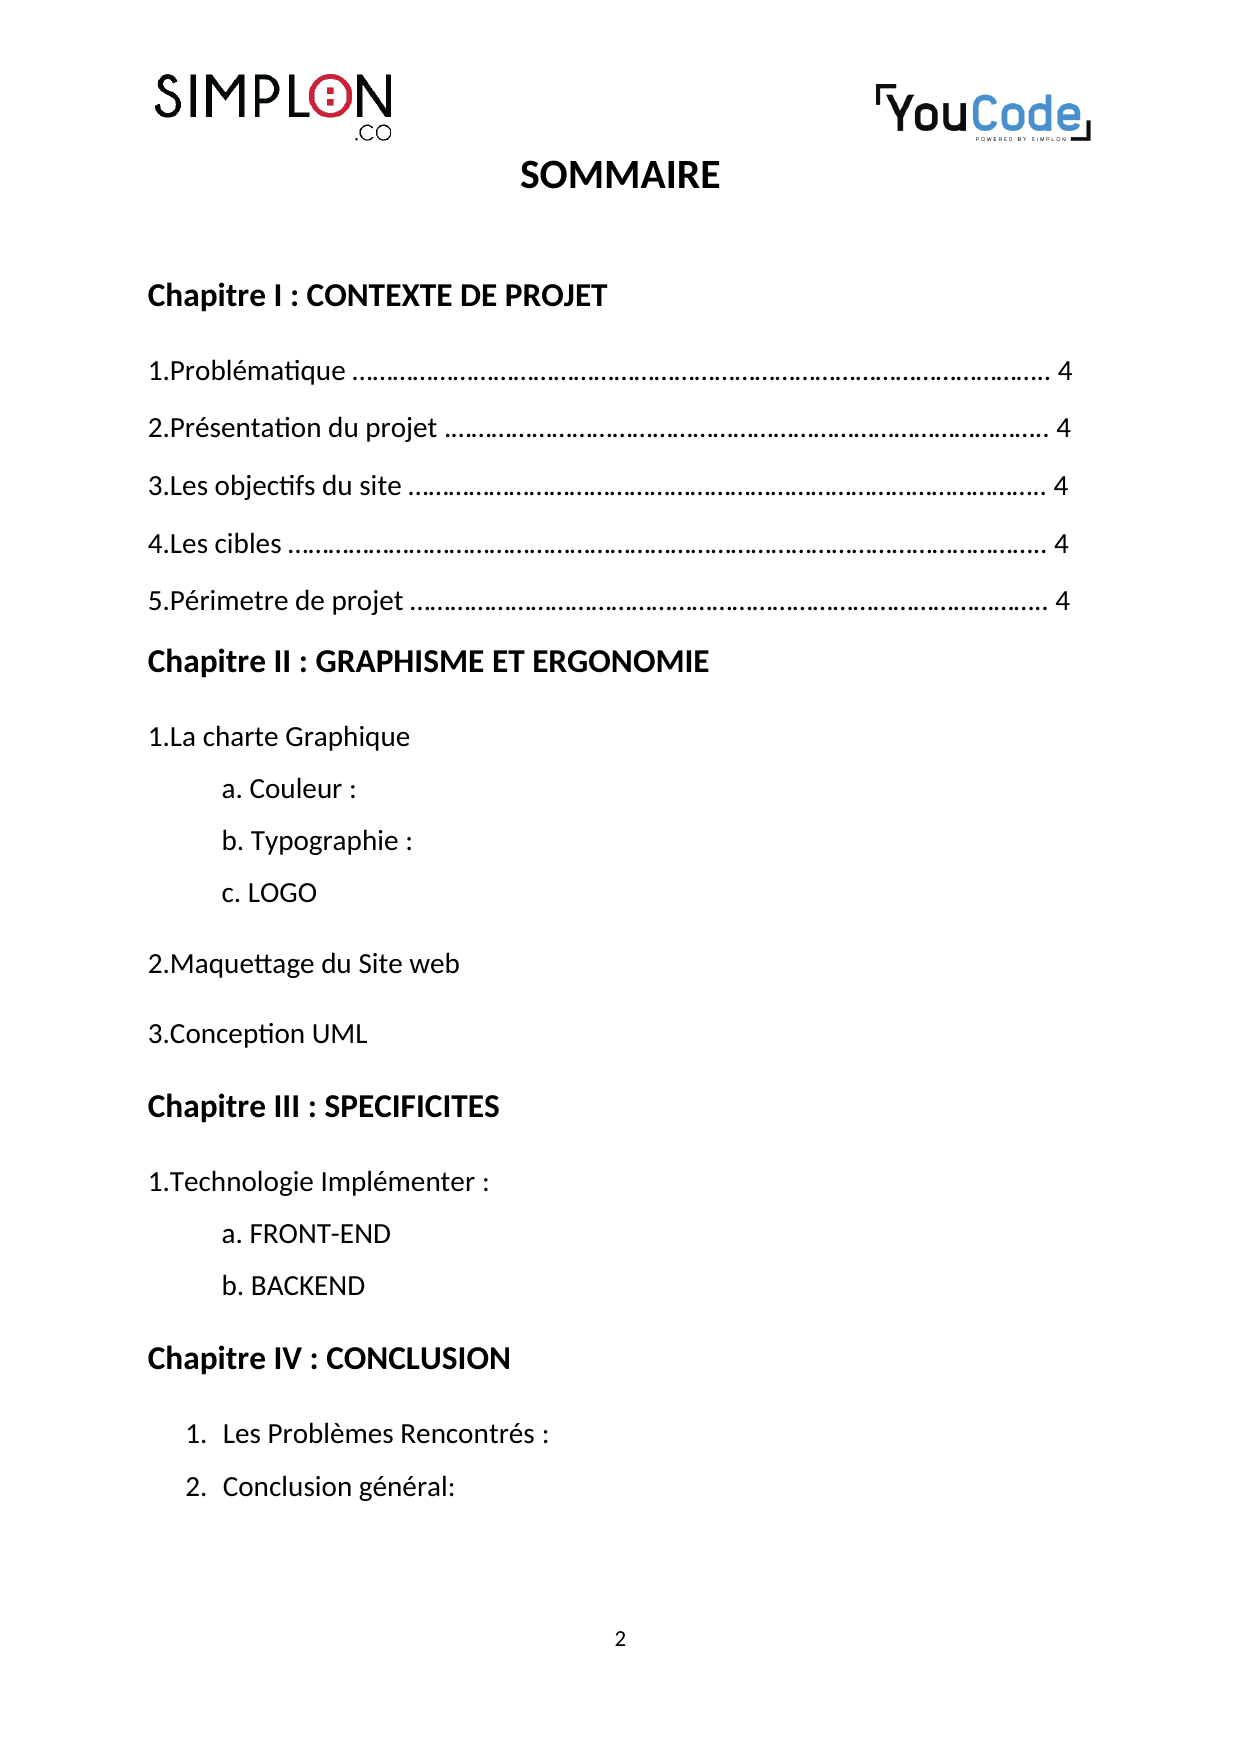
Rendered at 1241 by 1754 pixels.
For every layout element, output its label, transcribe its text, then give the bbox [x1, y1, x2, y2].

text 2.Présentation du projet .…………………………………………………………………………….. 4 [148, 409, 1093, 445]
text 2.Maquettage du Site web [148, 945, 1093, 980]
text 1.La charte Graphique [148, 718, 1093, 753]
text 3.Conception UML [148, 1015, 1093, 1050]
picture [843, 84, 1123, 141]
text Chapitre I : CONTEXTE DE PROJET [148, 274, 1093, 315]
text a. FRONT-END [148, 1215, 1093, 1251]
text a. Couleur : [148, 770, 1093, 806]
text 3.Les objectifs du site ………………………………………………………………………………….. 4 [148, 467, 1093, 503]
list Conclusion général: [185, 1468, 1093, 1504]
text c. LOGO [148, 874, 1093, 910]
text 1.Technologie Implémenter : [148, 1163, 1093, 1198]
text 5.Périmetre de projet ………………………………………………………………………………….. 4 [148, 582, 1093, 618]
list Les Problèmes Rencontrés : [185, 1415, 1093, 1451]
text b. Typographie : [148, 822, 1093, 858]
text 4.Les cibles ………………………………………………………………………………………………….. 4 [148, 525, 1093, 560]
text 1.Problématique ………………………………………………………………………………………….. 4 [148, 352, 1093, 388]
text SOMMAIRE [148, 148, 1093, 198]
text b. BACKEND [148, 1267, 1093, 1303]
picture [147, 73, 399, 141]
text Chapitre IV : CONCLUSION [148, 1337, 1093, 1378]
text Chapitre II : GRAPHISME ET ERGONOMIE [148, 640, 1093, 681]
text Chapitre III : SPECIFICITES [148, 1085, 1093, 1126]
